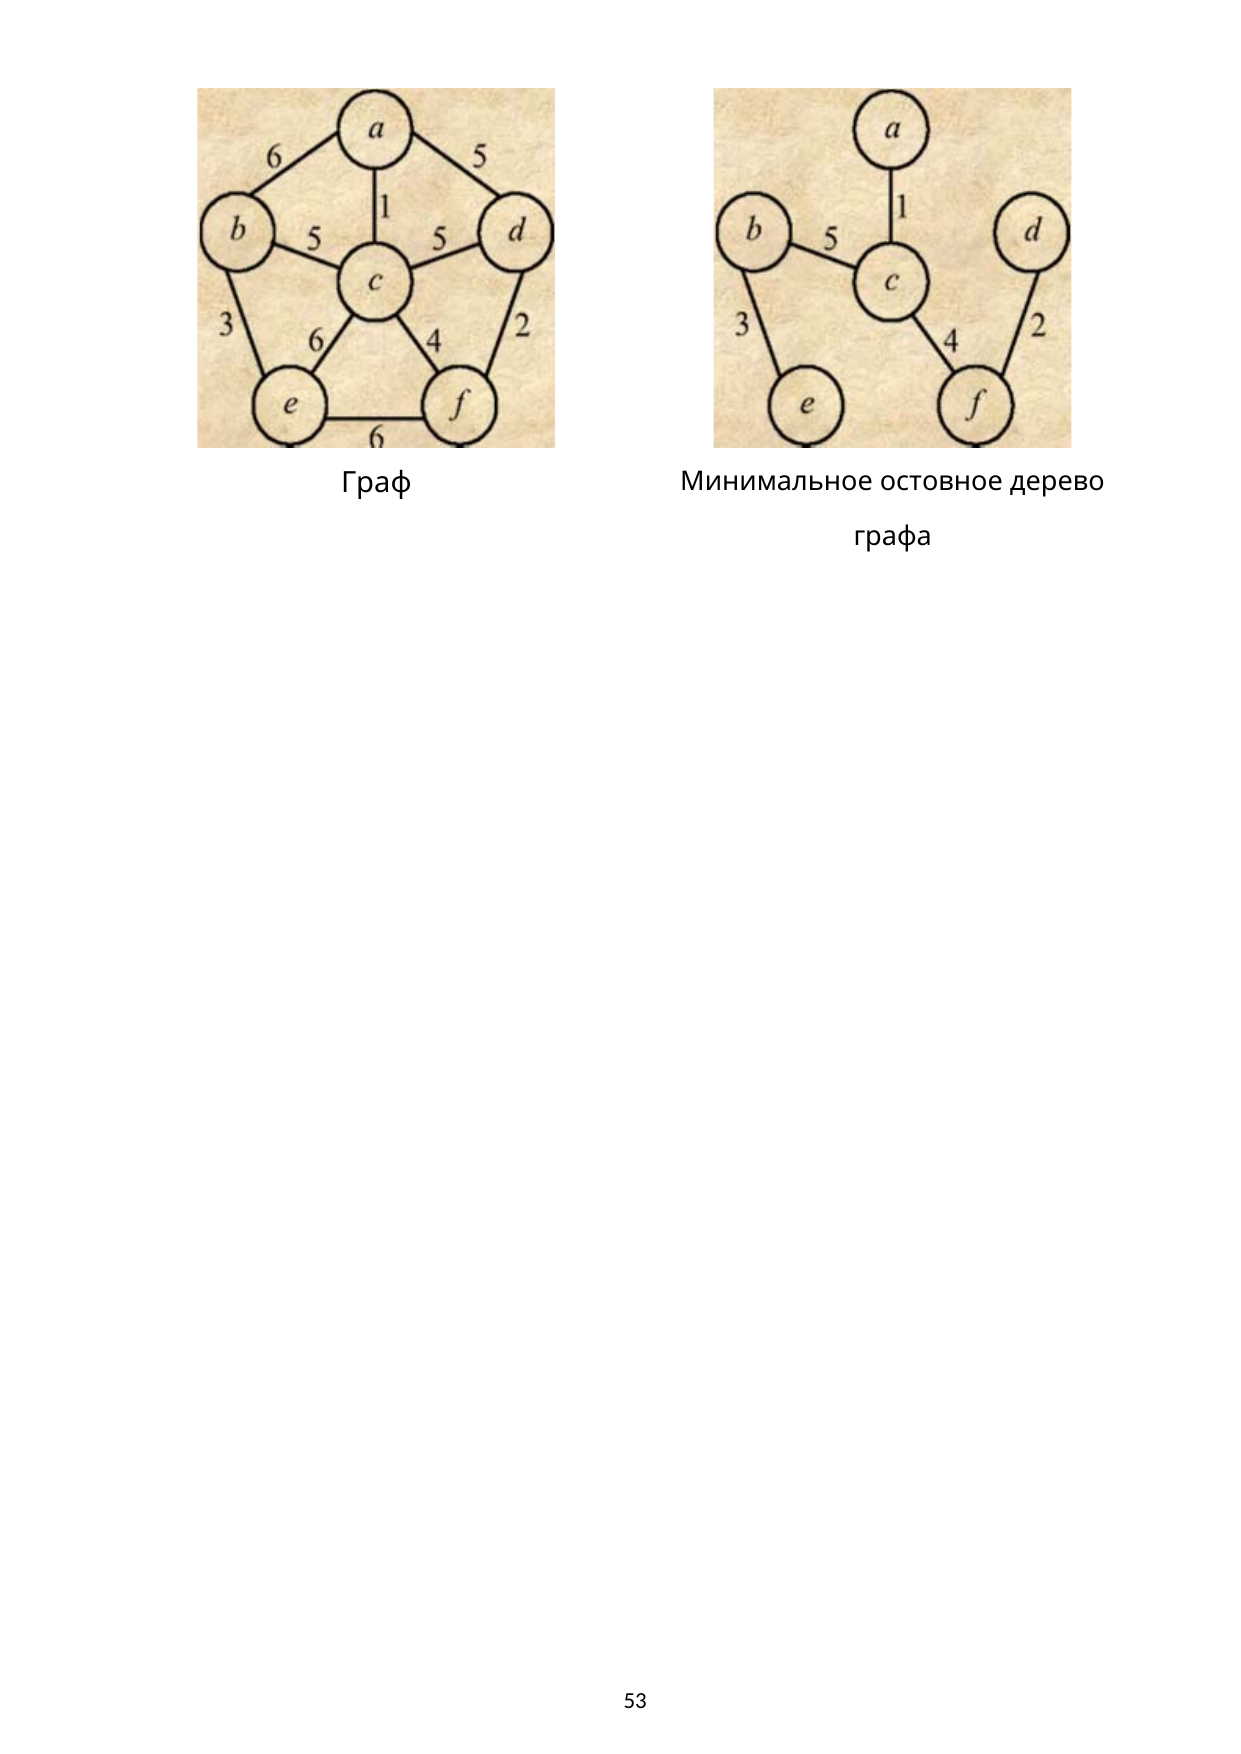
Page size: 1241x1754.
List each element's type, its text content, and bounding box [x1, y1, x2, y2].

picture [713, 88, 1072, 448]
table_header [118, 89, 634, 461]
table_header [634, 89, 1151, 461]
table_cell Минимальное остовное дерево графа [634, 461, 1151, 566]
table_cell Граф [118, 461, 634, 566]
picture [197, 88, 555, 448]
